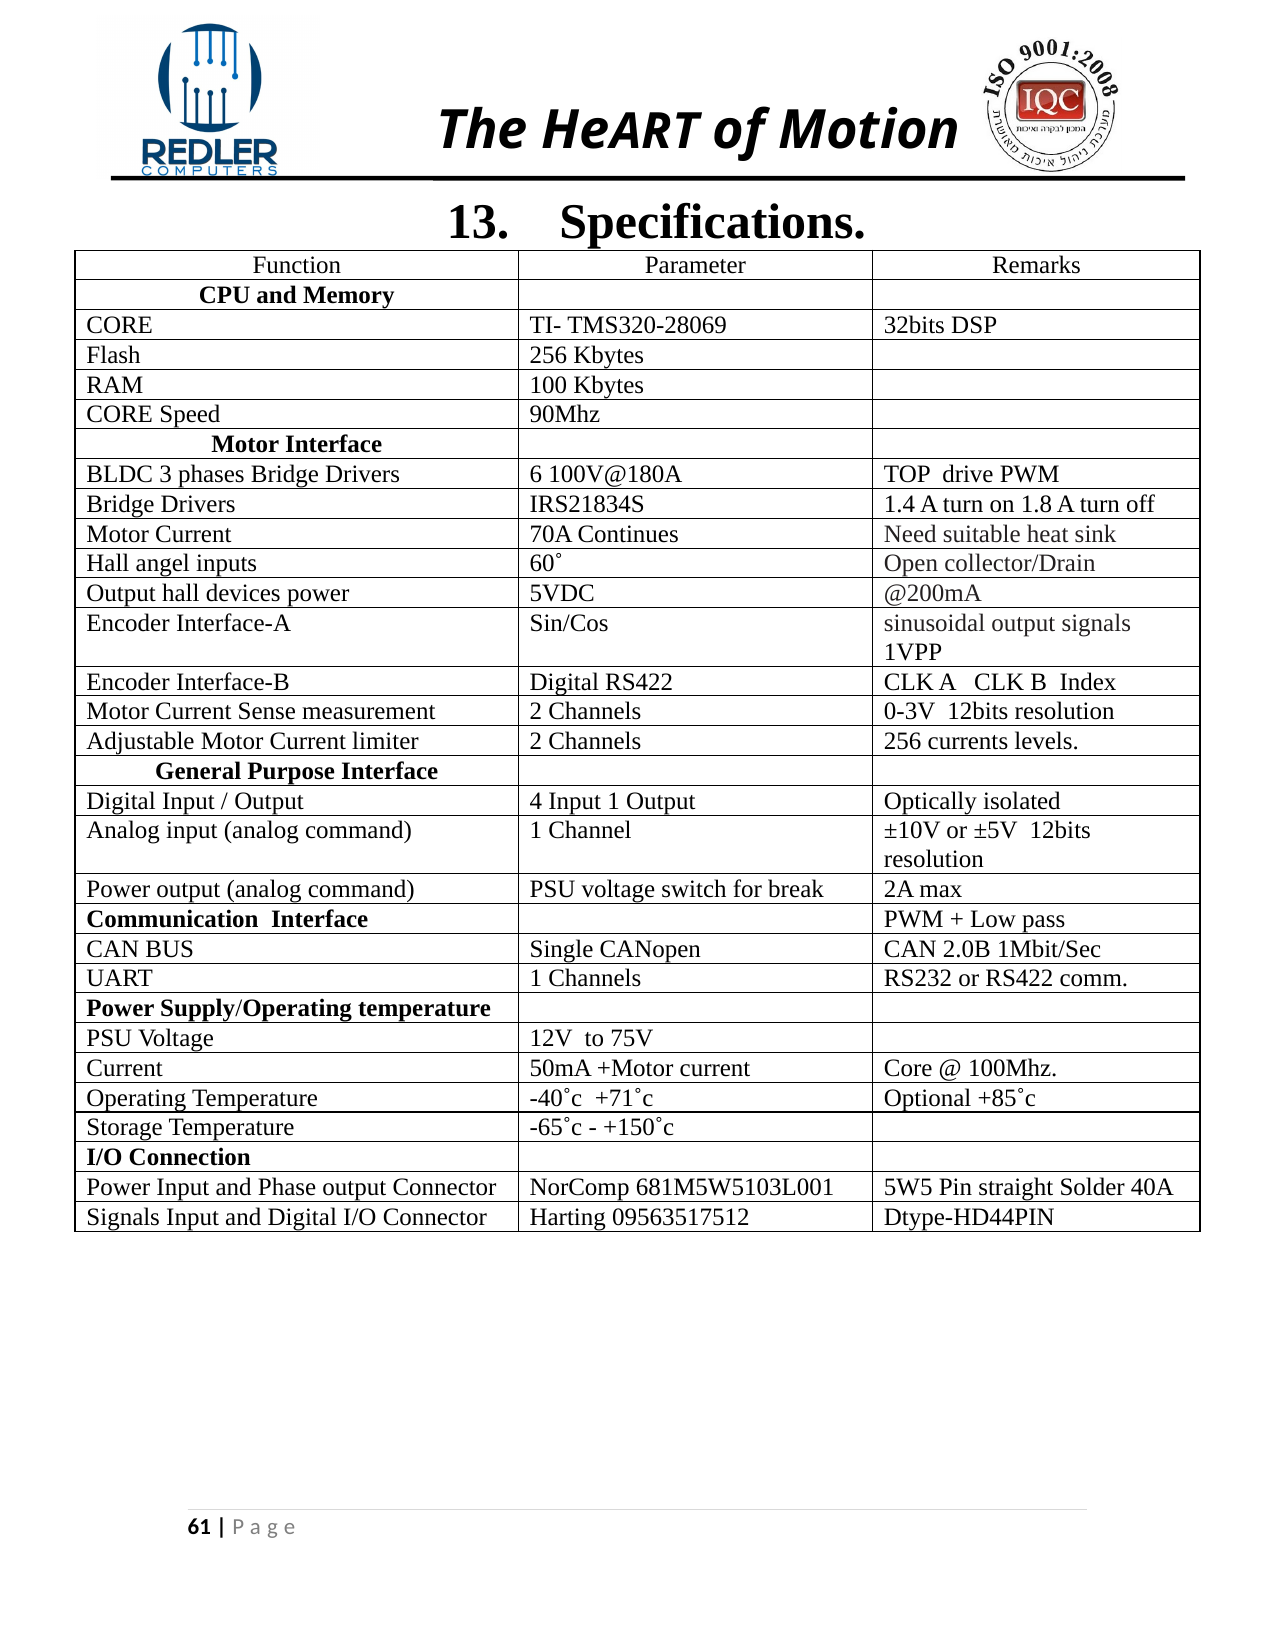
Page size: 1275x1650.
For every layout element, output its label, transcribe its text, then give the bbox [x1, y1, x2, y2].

table_cell 1 Channels [519, 964, 872, 992]
table_cell UART [76, 964, 518, 992]
table_cell [519, 756, 872, 785]
table_cell CLK A CLK B Index [873, 667, 1199, 695]
table_cell [519, 429, 872, 458]
table_cell Motor Current [76, 519, 518, 547]
table_cell Power Supply/Operating temperature [76, 993, 518, 1022]
table_cell [519, 1142, 872, 1171]
table_cell [873, 400, 1199, 428]
table_cell -65˚c - +150˚c [519, 1113, 872, 1141]
table_cell PSU voltage switch for break [519, 874, 872, 903]
table_cell Motor Interface [76, 429, 518, 458]
table_cell 6 100V@180A [519, 459, 872, 488]
table_cell ±10V or ±5V 12bits resolution [873, 816, 1199, 873]
table_cell Power Input and Phase output Connector [76, 1172, 518, 1201]
table_cell 256 Kbytes [519, 340, 872, 369]
table_cell [873, 993, 1199, 1022]
table_cell Optically isolated [873, 786, 1199, 814]
table_cell [873, 340, 1199, 369]
table_cell sinusoidal output signals 1VPP [873, 608, 1199, 666]
table_cell [873, 280, 1199, 309]
table_cell 32bits DSP [873, 310, 1199, 339]
table_cell 50mA +Motor current [519, 1053, 872, 1082]
table_cell Dtype-HD44PIN [873, 1202, 1199, 1231]
table_cell 12V to 75V [519, 1023, 872, 1052]
table_cell BLDC 3 phases Bridge Drivers [76, 459, 518, 488]
table_cell 2 Channels [519, 726, 872, 755]
table_cell PWM + Low pass [873, 904, 1199, 933]
subtitle Specifications. [225, 192, 1087, 249]
table_cell [519, 280, 872, 309]
table_cell CORE [76, 310, 518, 339]
table_cell 70A Continues [519, 519, 872, 547]
table_cell 2A max [873, 874, 1199, 903]
table_cell TOP drive PWM [873, 459, 1199, 488]
table_cell Single CANopen [519, 934, 872, 962]
table_cell Motor Current Sense measurement [76, 696, 518, 725]
table_cell Harting 09563517512 [519, 1202, 872, 1231]
table_cell Flash [76, 340, 518, 369]
table_cell CORE Speed [76, 400, 518, 428]
table_header Function [76, 251, 518, 279]
table_cell [873, 429, 1199, 458]
table_cell I/O Connection [76, 1142, 518, 1171]
table_cell [519, 993, 872, 1022]
table_cell RS232 or RS422 comm. [873, 964, 1199, 992]
table_cell CPU and Memory [76, 280, 518, 309]
table_cell 100 Kbytes [519, 370, 872, 398]
table_cell 0-3V 12bits resolution [873, 696, 1199, 725]
table_cell NorComp 681M5W5103L001 [519, 1172, 872, 1201]
table_cell RAM [76, 370, 518, 398]
table_cell Sin/Cos [519, 608, 872, 666]
table_cell Hall angel inputs [76, 549, 518, 577]
table_cell -40˚c +71˚c [519, 1083, 872, 1111]
table_cell 5W5 Pin straight Solder 40A [873, 1172, 1199, 1201]
table_cell General Purpose Interface [76, 756, 518, 785]
table_cell @200mA [873, 578, 1199, 607]
table_cell Digital Input / Output [76, 786, 518, 814]
table_cell [519, 904, 872, 933]
table_cell Current [76, 1053, 518, 1082]
table_cell 60˚ [519, 549, 872, 577]
table_cell Operating Temperature [76, 1083, 518, 1111]
table_cell Open collector/Drain [873, 549, 1199, 577]
table_cell Storage Temperature [76, 1113, 518, 1141]
table_cell Core @ 100Mhz. [873, 1053, 1199, 1082]
picture [981, 37, 1122, 174]
table_cell [873, 370, 1199, 398]
table_cell 90Mhz [519, 400, 872, 428]
table_cell 2 Channels [519, 696, 872, 725]
table_cell turn on turn off [873, 489, 1199, 518]
table_cell 256 currents levels. [873, 726, 1199, 755]
table_cell 5VDC [519, 578, 872, 607]
table_cell Encoder Interface-A [76, 608, 518, 666]
table_cell [873, 1023, 1199, 1052]
table_cell Optional +85˚c [873, 1083, 1199, 1111]
table_cell [873, 1142, 1199, 1171]
table_cell Need suitable heat sink [873, 519, 1199, 547]
table_cell Encoder Interface-B [76, 667, 518, 695]
table_cell [873, 756, 1199, 785]
table_cell TI- TMS320-28069 [519, 310, 872, 339]
table_cell Digital RS422 [519, 667, 872, 695]
table_cell Power output (analog command) [76, 874, 518, 903]
table_cell PSU Voltage [76, 1023, 518, 1052]
table_cell Bridge Drivers [76, 489, 518, 518]
table_cell Analog input (analog command) [76, 816, 518, 873]
table_cell IRS21834S [519, 489, 872, 518]
table_cell Signals Input and Digital I/O Connector [76, 1202, 518, 1231]
table_cell Adjustable Motor Current limiter [76, 726, 518, 755]
table_header Parameter [519, 251, 872, 279]
table_cell Communication Interface [76, 904, 518, 933]
table_header Remarks [873, 251, 1199, 279]
table_cell CAN 2.0B 1Mbit/Sec [873, 934, 1199, 962]
table_cell 4 Input 1 Output [519, 786, 872, 814]
table_cell CAN BUS [76, 934, 518, 962]
table_cell [873, 1113, 1199, 1141]
table_cell 1 Channel [519, 816, 872, 873]
table_cell Output hall devices power [76, 578, 518, 607]
